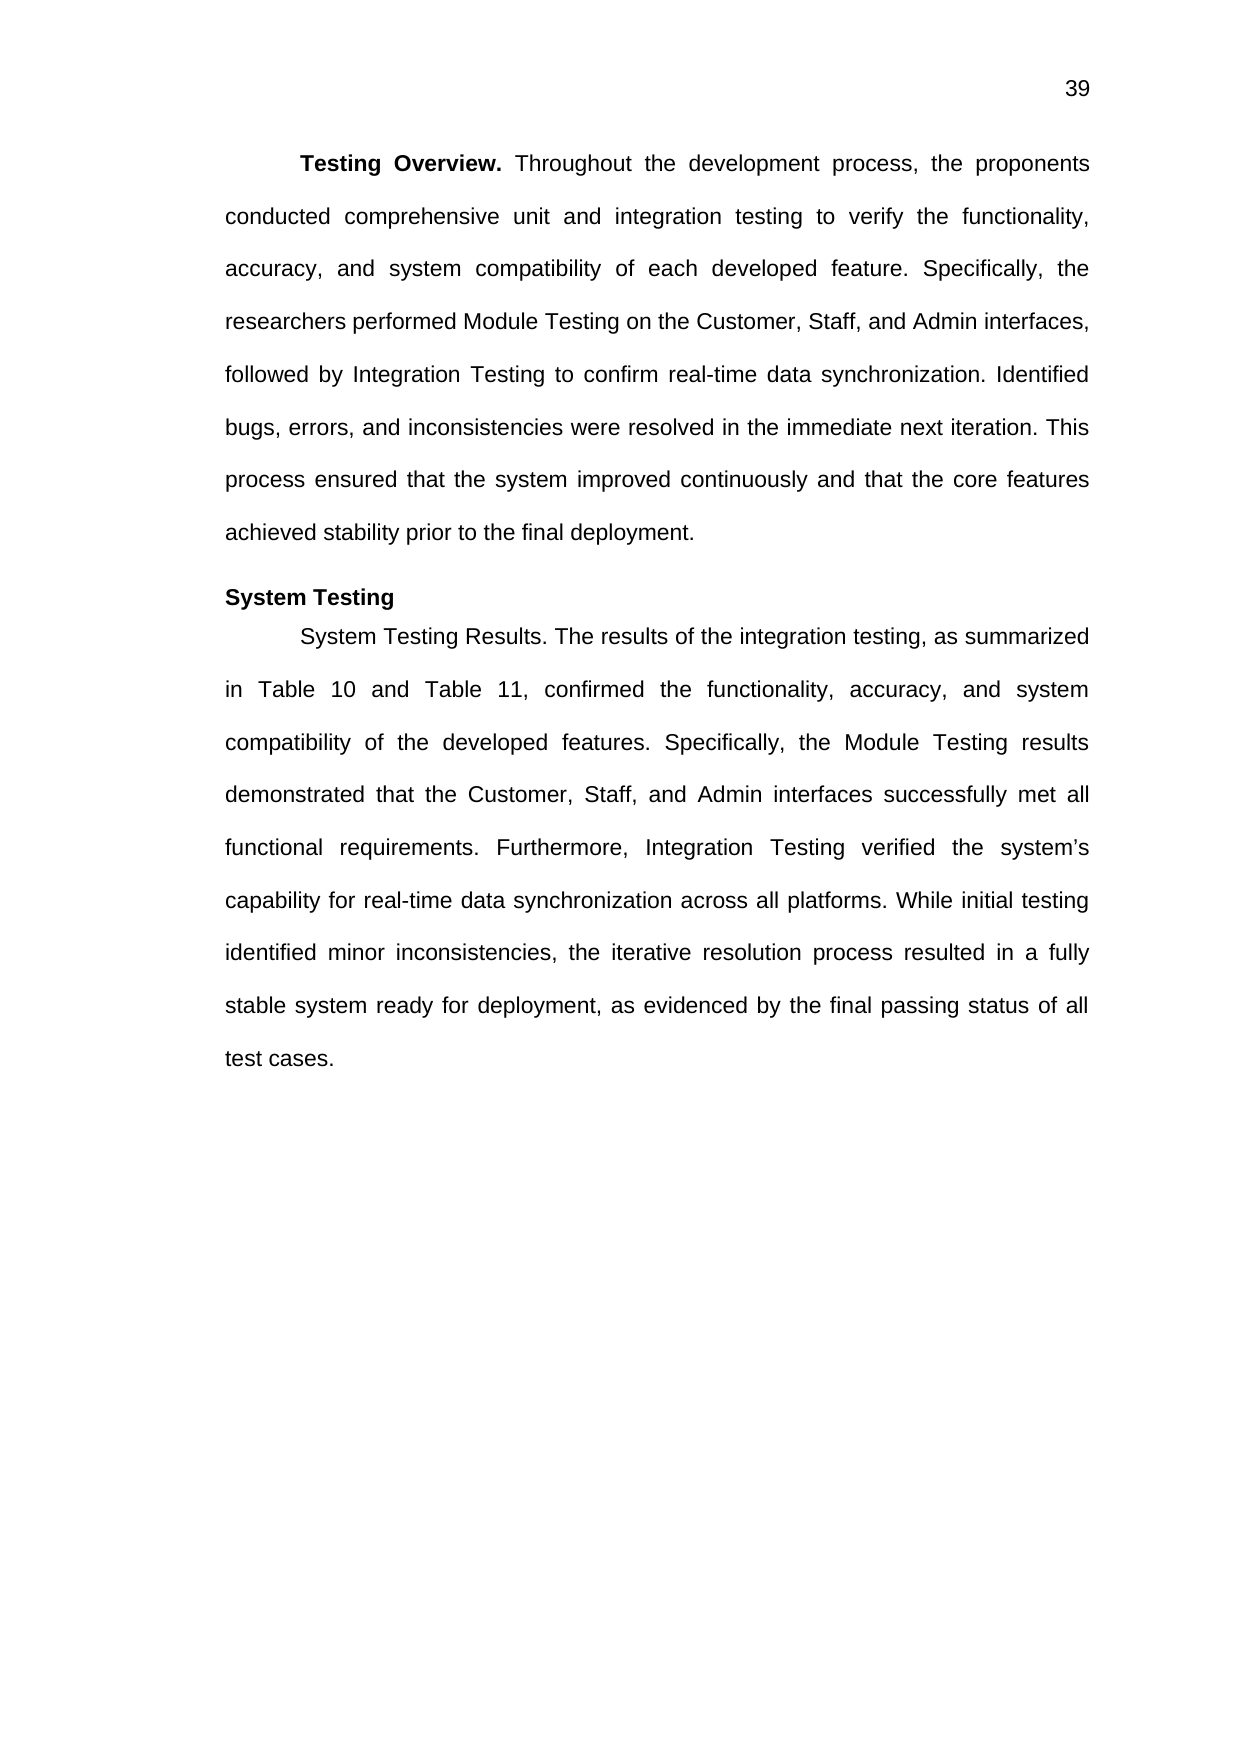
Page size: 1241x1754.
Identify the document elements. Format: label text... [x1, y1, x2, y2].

text System Testing Results. The results of the integration testing, as summarized in Table 10 and Table 11, confirmed the functionality, accuracy, and system compatibility of the developed features. Specifically, the Module Testing results demonstrated that the Customer, Staff, and Admin interfaces successfully met all functional requirements. Furthermore, Integration Testing verified the system’s capability for real-time data synchronization across all platforms. While initial testing identified minor inconsistencies, the iterative resolution process resulted in a fully stable system ready for deployment, as evidenced by the final passing status of all test cases. [225, 623, 1090, 1071]
subtitle System Testing [225, 584, 1090, 611]
text Testing Overview. Throughout the development process, the proponents conducted comprehensive unit and integration testing to verify the functionality, accuracy, and system compatibility of each developed feature. Specifically, the researchers performed Module Testing on the Customer, Staff, and Admin interfaces, followed by Integration Testing to confirm real-time data synchronization. Identified bugs, errors, and inconsistencies were resolved in the immediate next iteration. This process ensured that the system improved continuously and that the core features achieved stability prior to the final deployment. [225, 150, 1090, 545]
